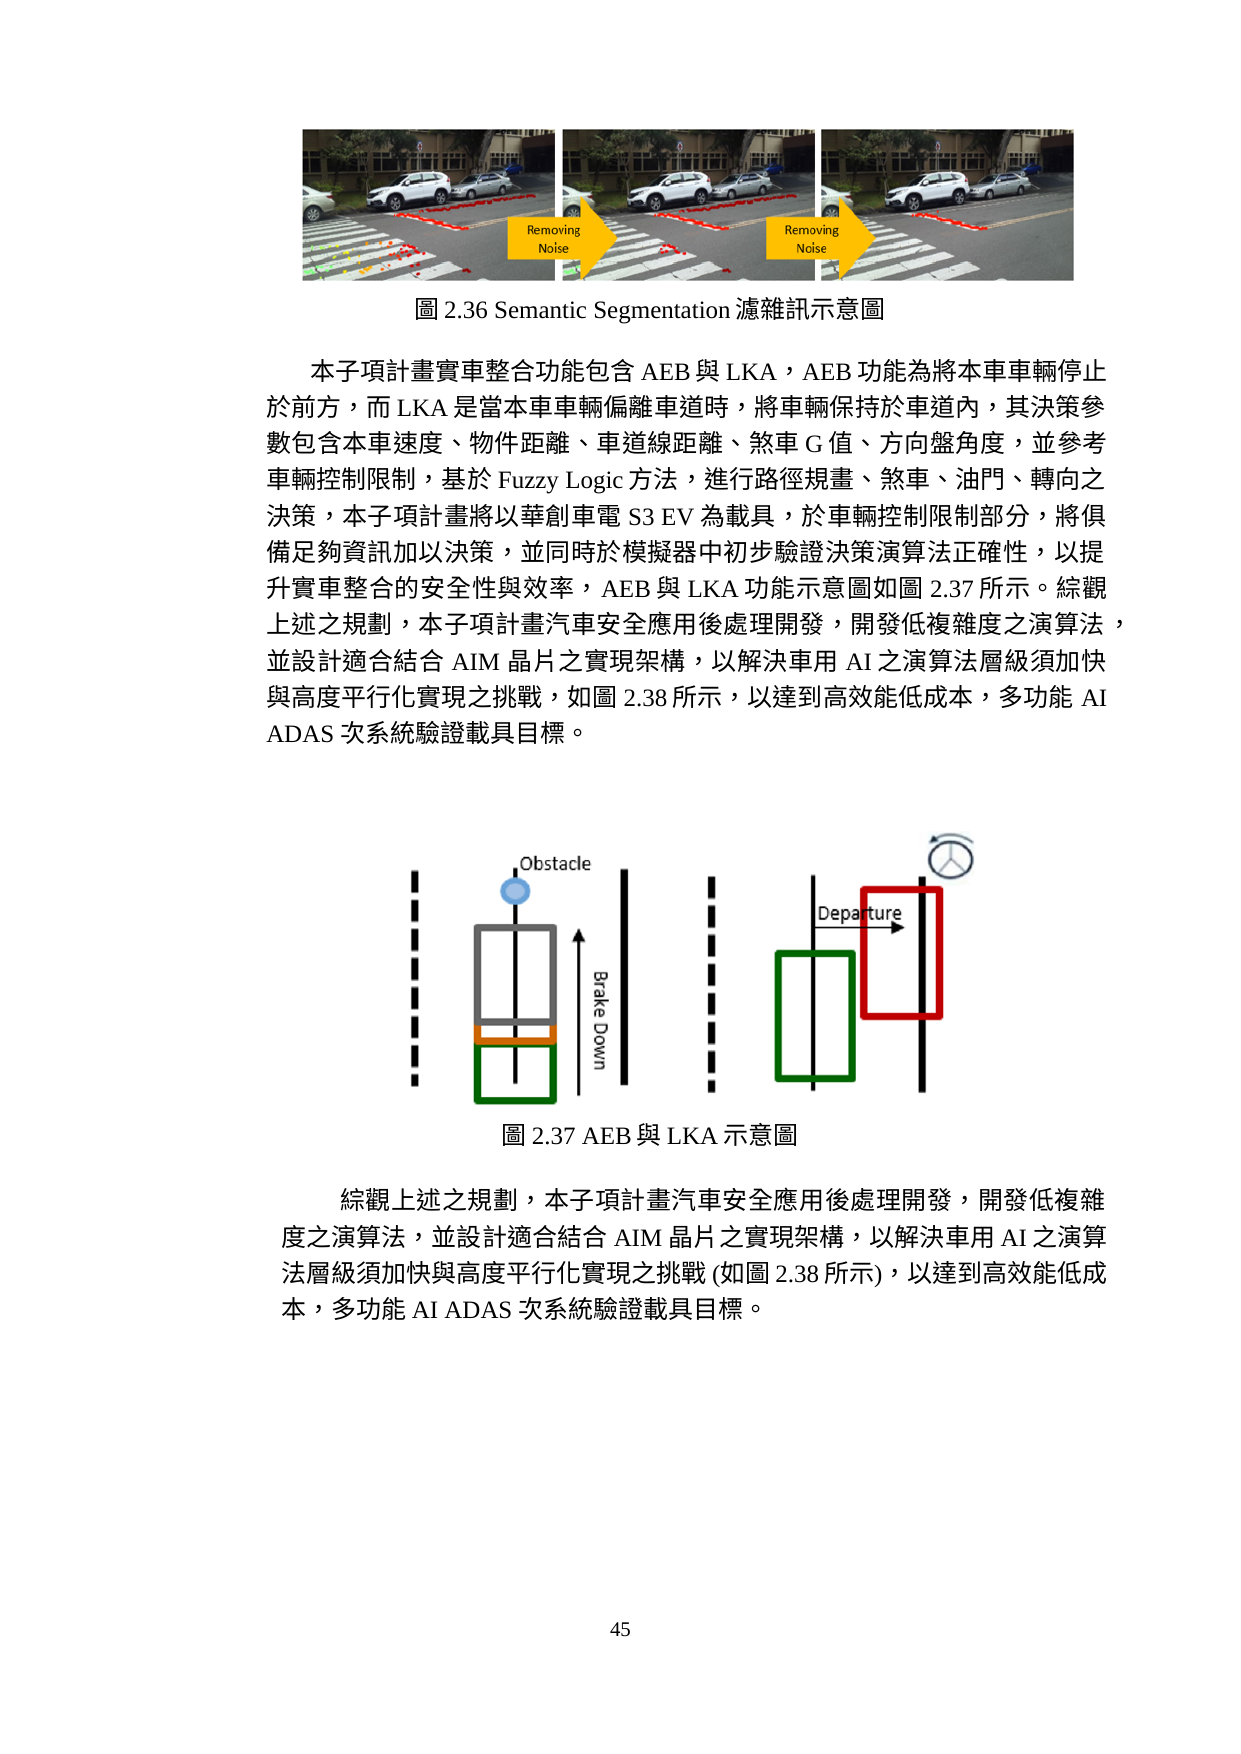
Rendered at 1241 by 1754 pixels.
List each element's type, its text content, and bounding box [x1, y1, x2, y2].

picture [398, 828, 975, 1110]
text 圖2.37 AEB與LKA示意圖 [192, 1116, 1107, 1152]
text 圖2.36 Semantic Segmentation濾雜訊示意圖 [192, 290, 1107, 326]
list 本子項計畫實車整合功能包含AEB與LKA，AEB功能為將本車車輛停止於前方，而LKA是當本車車輛偏離車道時，將車輛保持於車道內，其決策參數包含本車速度、物件距離、車道線距離、煞車G值、方向盤角度，並參考車輛控制限制，基於Fuzzy Logic方法，進行路徑規畫、煞車、油門、轉向之決策，本子項計畫將以華創車電S3 EV為載具，於車輛控制限制部分，將俱備足夠資訊加以決策，並同時於模擬器中初步驗證決策演算法正確性，以提升實車整合的安全性與效率，AEB與LKA功能示意圖如圖2.37所示。綜觀上述之規劃，本子項計畫汽車安全應用後處理開發，開發低複雜度之演算法，並設計適合結合 AIM 晶片之實現架構，以解決車用AI之演算法層級須加快與高度平行化實現之挑戰，如圖2.38所示，以達到高效能低成本，多功能 AI ADAS 次系統驗證載具目標。 [266, 351, 1107, 750]
picture [297, 124, 1076, 284]
list 綜觀上述之規劃，本子項計畫汽車安全應用後處理開發，開發低複雜度之演算法，並設計適合結合 AIM 晶片之實現架構，以解決車用AI之演算法層級須加快與高度平行化實現之挑戰 (如圖2.38所示)，以達到高效能低成本，多功能 AI ADAS 次系統驗證載具目標。 [281, 1181, 1107, 1326]
